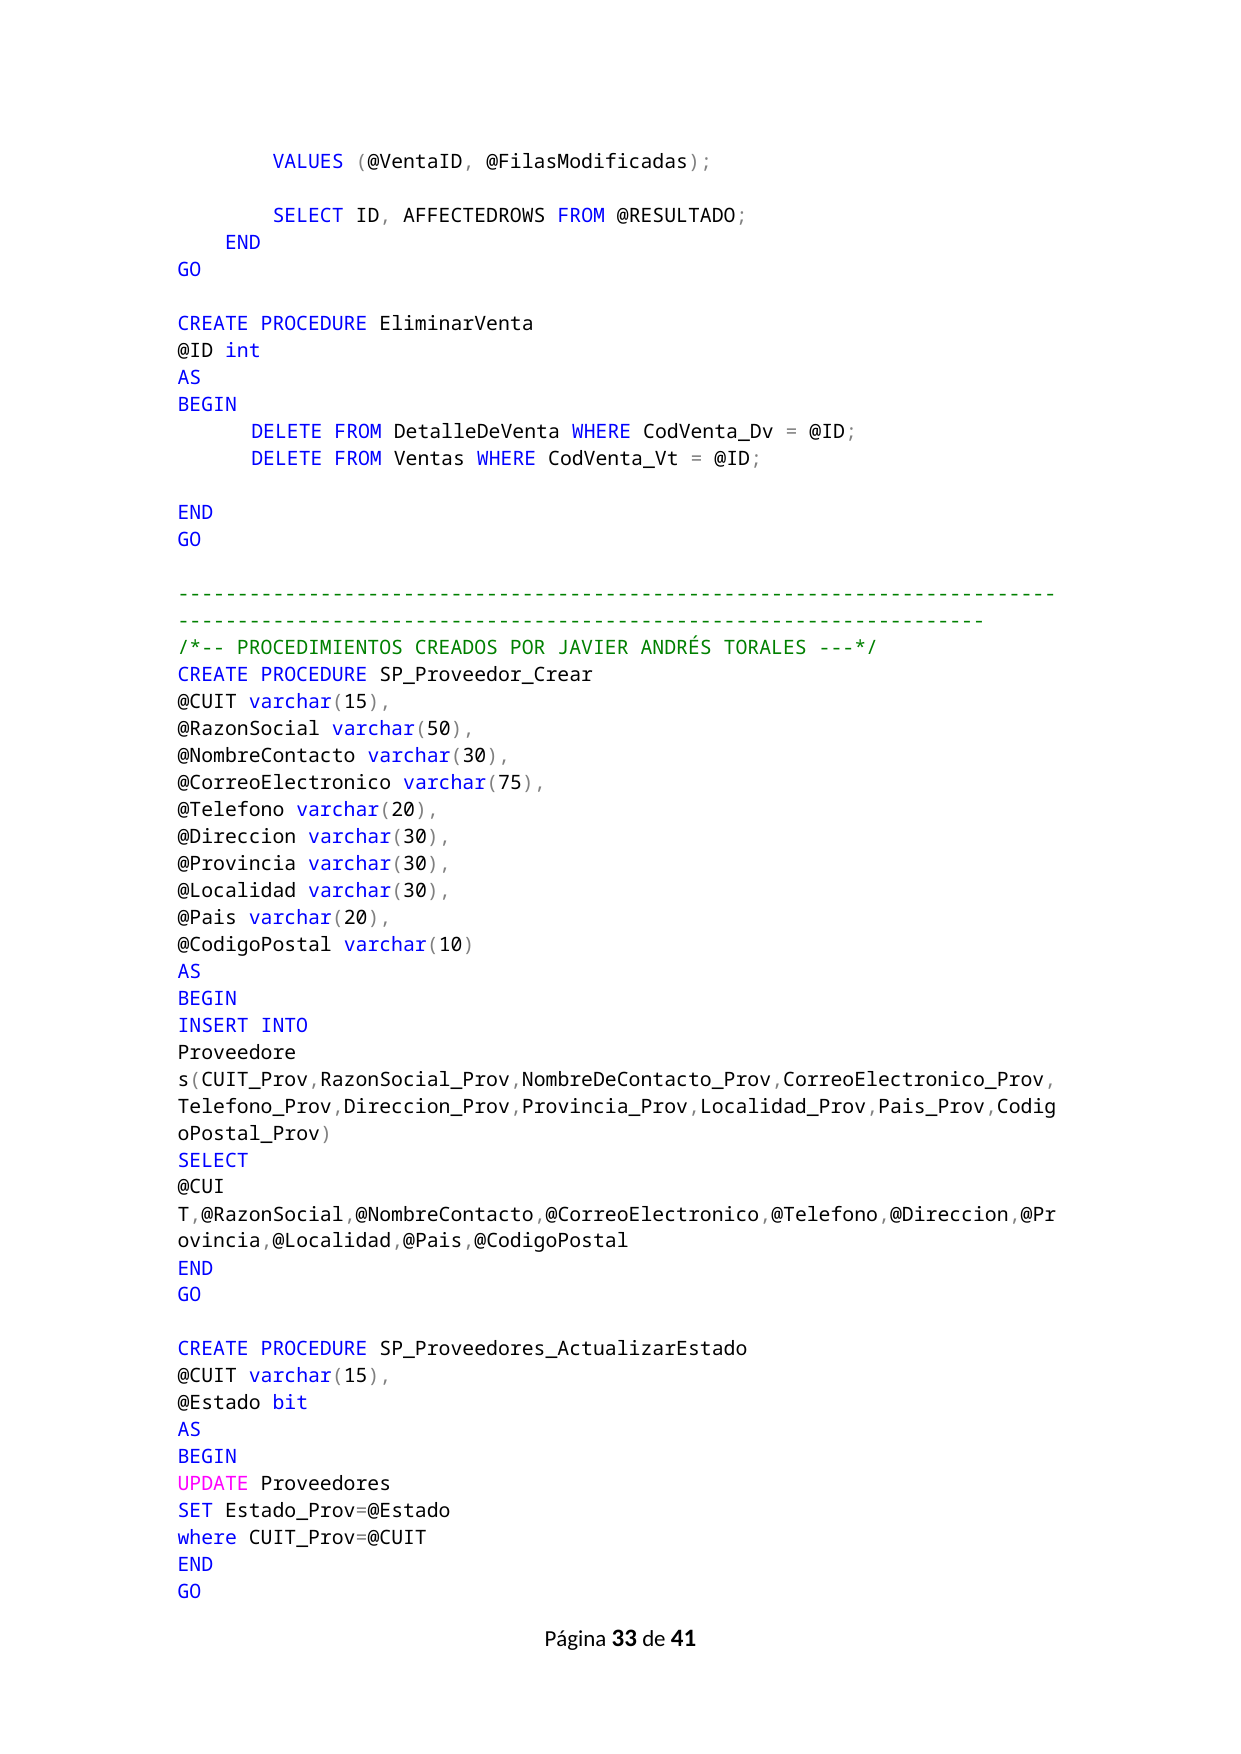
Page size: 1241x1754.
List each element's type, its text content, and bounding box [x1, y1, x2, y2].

text GO [177, 1577, 1063, 1604]
text CREATE PROCEDURE EliminarVenta [177, 309, 1063, 336]
text @Provincia varchar(30), [177, 849, 1063, 876]
text @RazonSocial varchar(50), [177, 714, 1063, 741]
text END [177, 1254, 1063, 1281]
text @Pais varchar(20), [177, 903, 1063, 930]
text @Direccion varchar(30), [177, 822, 1063, 849]
text VALUES (@VentaID, @FilasModificadas); [177, 148, 1063, 174]
text END [177, 498, 1063, 525]
text END [177, 228, 1063, 256]
text ---------------------------------------------------------------------------------------------------------------------------------------------- [177, 579, 1063, 633]
text INSERT INTO Proveedores(CUIT_Prov,RazonSocial_Prov,NombreDeContacto_Prov,CorreoElectronico_Prov,Telefono_Prov,Direccion_Prov,Provincia_Prov,Localidad_Prov,Pais_Prov,CodigoPostal_Prov) [177, 1011, 1063, 1146]
text SELECT @CUIT,@RazonSocial,@NombreContacto,@CorreoElectronico,@Telefono,@Direccion,@Provincia,@Localidad,@Pais,@CodigoPostal [177, 1146, 1063, 1254]
text UPDATE Proveedores [177, 1469, 1063, 1497]
text @CUIT varchar(15), [177, 687, 1063, 714]
text AS [177, 957, 1063, 984]
text BEGIN [177, 984, 1063, 1011]
text @NombreContacto varchar(30), [177, 741, 1063, 768]
text AS [177, 1416, 1063, 1443]
text GO [177, 1281, 1063, 1308]
text END [177, 1551, 1063, 1577]
text @CUIT varchar(15), [177, 1362, 1063, 1389]
text CREATE PROCEDURE SP_Proveedor_Crear [177, 660, 1063, 687]
text BEGIN [177, 1443, 1063, 1469]
text @Localidad varchar(30), [177, 876, 1063, 903]
text GO [177, 256, 1063, 282]
text DELETE FROM Ventas WHERE CodVenta_Vt = @ID; [177, 444, 1063, 471]
text @ID int [177, 336, 1063, 363]
text AS [177, 363, 1063, 390]
text where CUIT_Prov=@CUIT [177, 1523, 1063, 1551]
text SELECT ID, AFFECTEDROWS FROM @RESULTADO; [177, 202, 1063, 228]
text DELETE FROM DetalleDeVenta WHERE CodVenta_Dv = @ID; [177, 417, 1063, 444]
text BEGIN [177, 390, 1063, 417]
text @CorreoElectronico varchar(75), [177, 768, 1063, 795]
text CREATE PROCEDURE SP_Proveedores_ActualizarEstado [177, 1335, 1063, 1362]
text @Telefono varchar(20), [177, 795, 1063, 822]
text @CodigoPostal varchar(10) [177, 930, 1063, 957]
text /*-- PROCEDIMIENTOS CREADOS POR JAVIER ANDRÉS TORALES ---*/ [177, 633, 1063, 660]
text SET Estado_Prov=@Estado [177, 1497, 1063, 1523]
text @Estado bit [177, 1389, 1063, 1416]
text GO [177, 525, 1063, 552]
